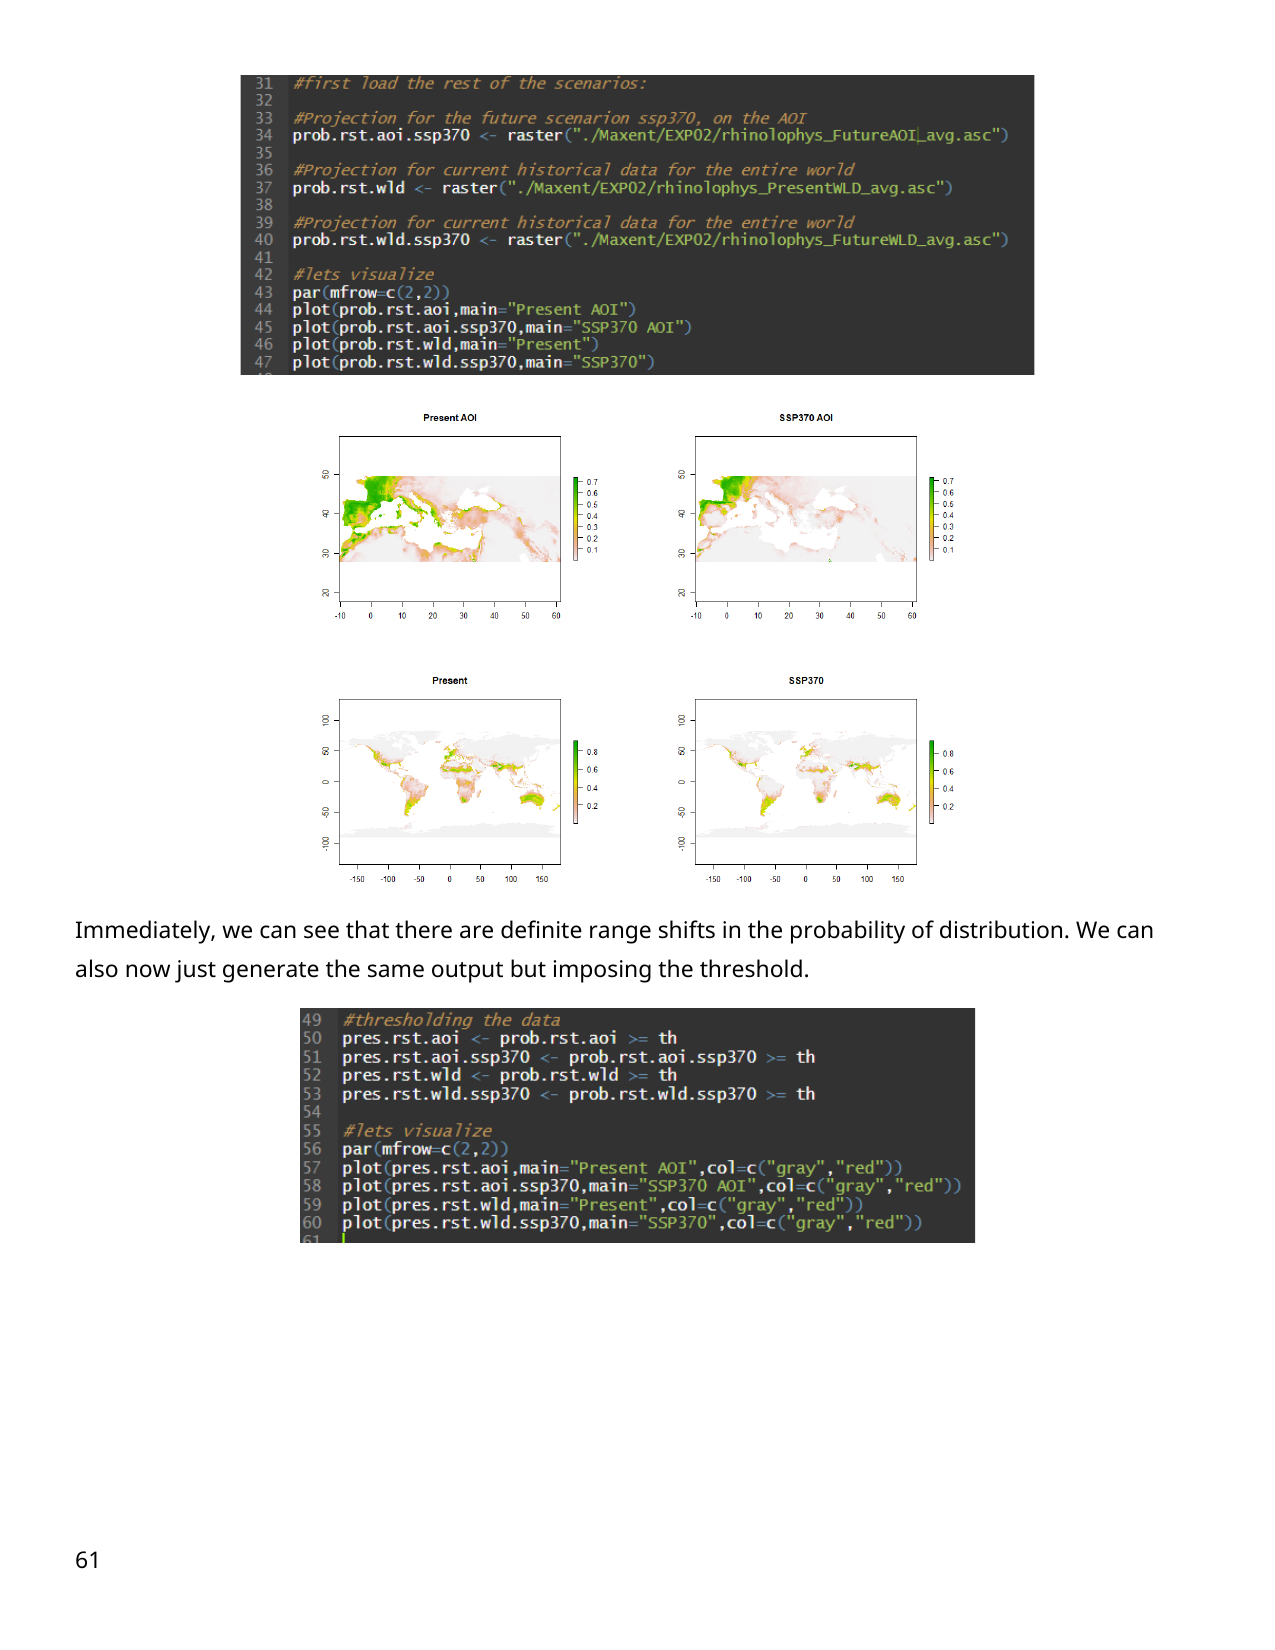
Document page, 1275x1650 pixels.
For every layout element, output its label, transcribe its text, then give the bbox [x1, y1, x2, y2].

picture [240, 75, 1035, 375]
picture [300, 1008, 976, 1243]
picture [315, 399, 960, 890]
text Immediately, we can see that there are definite range shifts in the probability of distribution. We can also now just generate the same output but imposing the threshold. [75, 914, 1200, 984]
